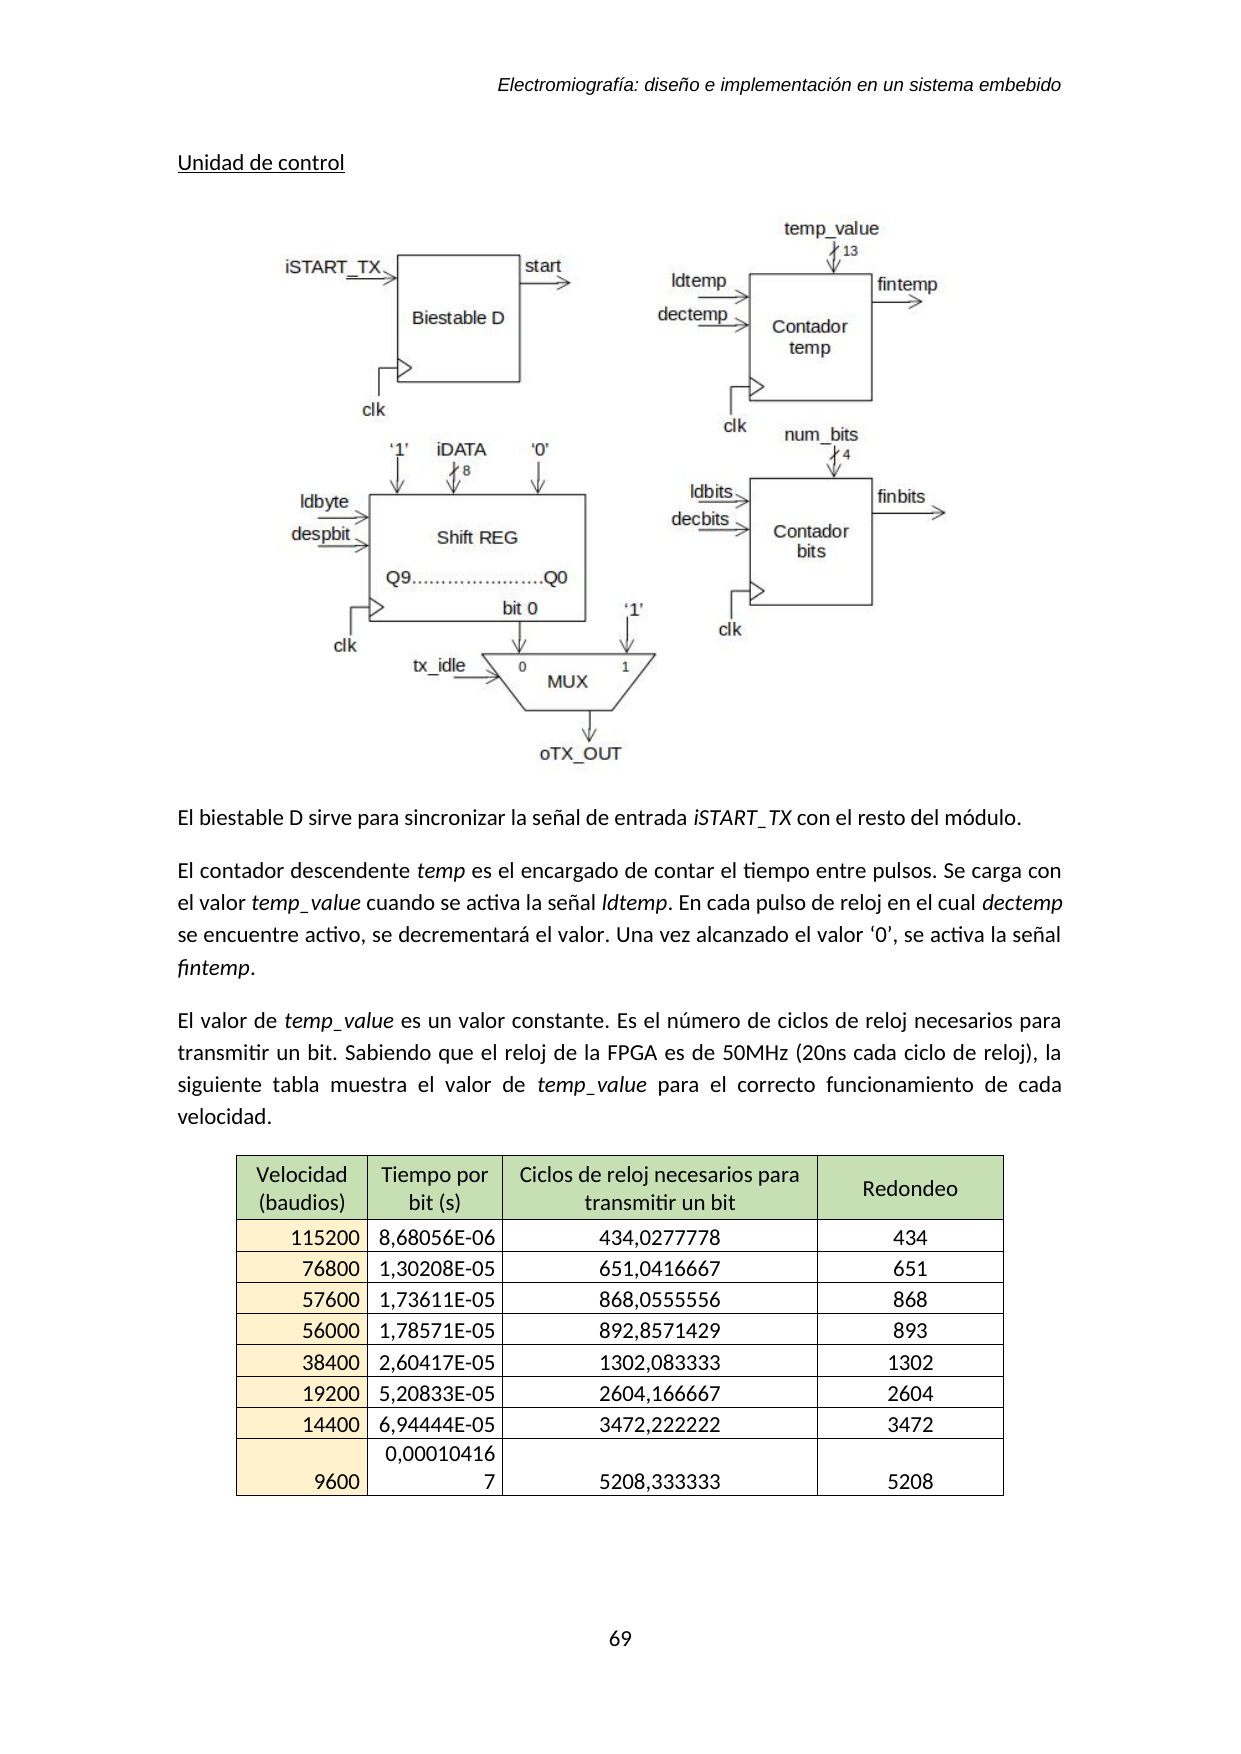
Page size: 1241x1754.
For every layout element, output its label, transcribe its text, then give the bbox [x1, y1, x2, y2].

text El contador descendente temp es el encargado de contar el tiempo entre pulsos. Se carga con el valor temp_value cuando se activa la señal ldtemp. En cada pulso de reloj en el cual dectemp se encuentre activo, se decrementará el valor. Una vez alcanzado el valor ‘0’, se activa la señal fintemp. [177, 856, 1063, 981]
table_header Ciclos de reloj necesarios para transmitir un bit [503, 1156, 817, 1219]
table_cell 38400 [237, 1345, 367, 1376]
table_cell 2,60417E-05 [368, 1345, 502, 1376]
table_cell 893 [818, 1314, 1003, 1344]
table_cell 5208,333333 [503, 1439, 817, 1495]
table_cell 56000 [237, 1314, 367, 1344]
table_cell 1,73611E-05 [368, 1283, 502, 1313]
table_cell 14400 [237, 1408, 367, 1438]
table_cell 19200 [237, 1377, 367, 1407]
table_cell 115200 [237, 1220, 367, 1251]
text El valor de temp_value es un valor constante. Es el número de ciclos de reloj necesarios para transmitir un bit. Sabiendo que el reloj de la FPGA es de 50MHz (20ns cada ciclo de reloj), la siguiente tabla muestra el valor de temp_value para el correcto funcionamiento de cada velocidad. [177, 1006, 1063, 1130]
table_header Tiempo por bit (s) [368, 1156, 502, 1219]
table_cell 1302,083333 [503, 1345, 817, 1376]
text El biestable D sirve para sincronizar la señal de entrada iSTART_TX con el resto del módulo. [177, 803, 1063, 831]
table_cell 0,000104167 [368, 1439, 502, 1495]
table_cell 434 [818, 1220, 1003, 1251]
table_cell 3472,222222 [503, 1408, 817, 1438]
table_cell 1,30208E-05 [368, 1252, 502, 1282]
text Unidad de control [177, 148, 1063, 176]
table_cell 868,0555556 [503, 1283, 817, 1313]
table_cell 1302 [818, 1345, 1003, 1376]
table_cell 8,68056E-06 [368, 1220, 502, 1251]
table_cell 57600 [237, 1283, 367, 1313]
table_cell 2604,166667 [503, 1377, 817, 1407]
table_cell 651,0416667 [503, 1252, 817, 1282]
table_cell 434,0277778 [503, 1220, 817, 1251]
table_cell 5208 [818, 1439, 1003, 1495]
table_header Velocidad (baudios) [237, 1156, 367, 1219]
table_cell 1,78571E-05 [368, 1314, 502, 1344]
table_cell 76800 [237, 1252, 367, 1282]
table_cell 892,8571429 [503, 1314, 817, 1344]
table_cell 868 [818, 1283, 1003, 1313]
table_header Redondeo [818, 1156, 1003, 1219]
picture [276, 200, 964, 779]
table_cell 5,20833E-05 [368, 1377, 502, 1407]
table_cell 3472 [818, 1408, 1003, 1438]
table_cell 2604 [818, 1377, 1003, 1407]
table_cell 651 [818, 1252, 1003, 1282]
table_cell 6,94444E-05 [368, 1408, 502, 1438]
table_cell 9600 [237, 1439, 367, 1495]
